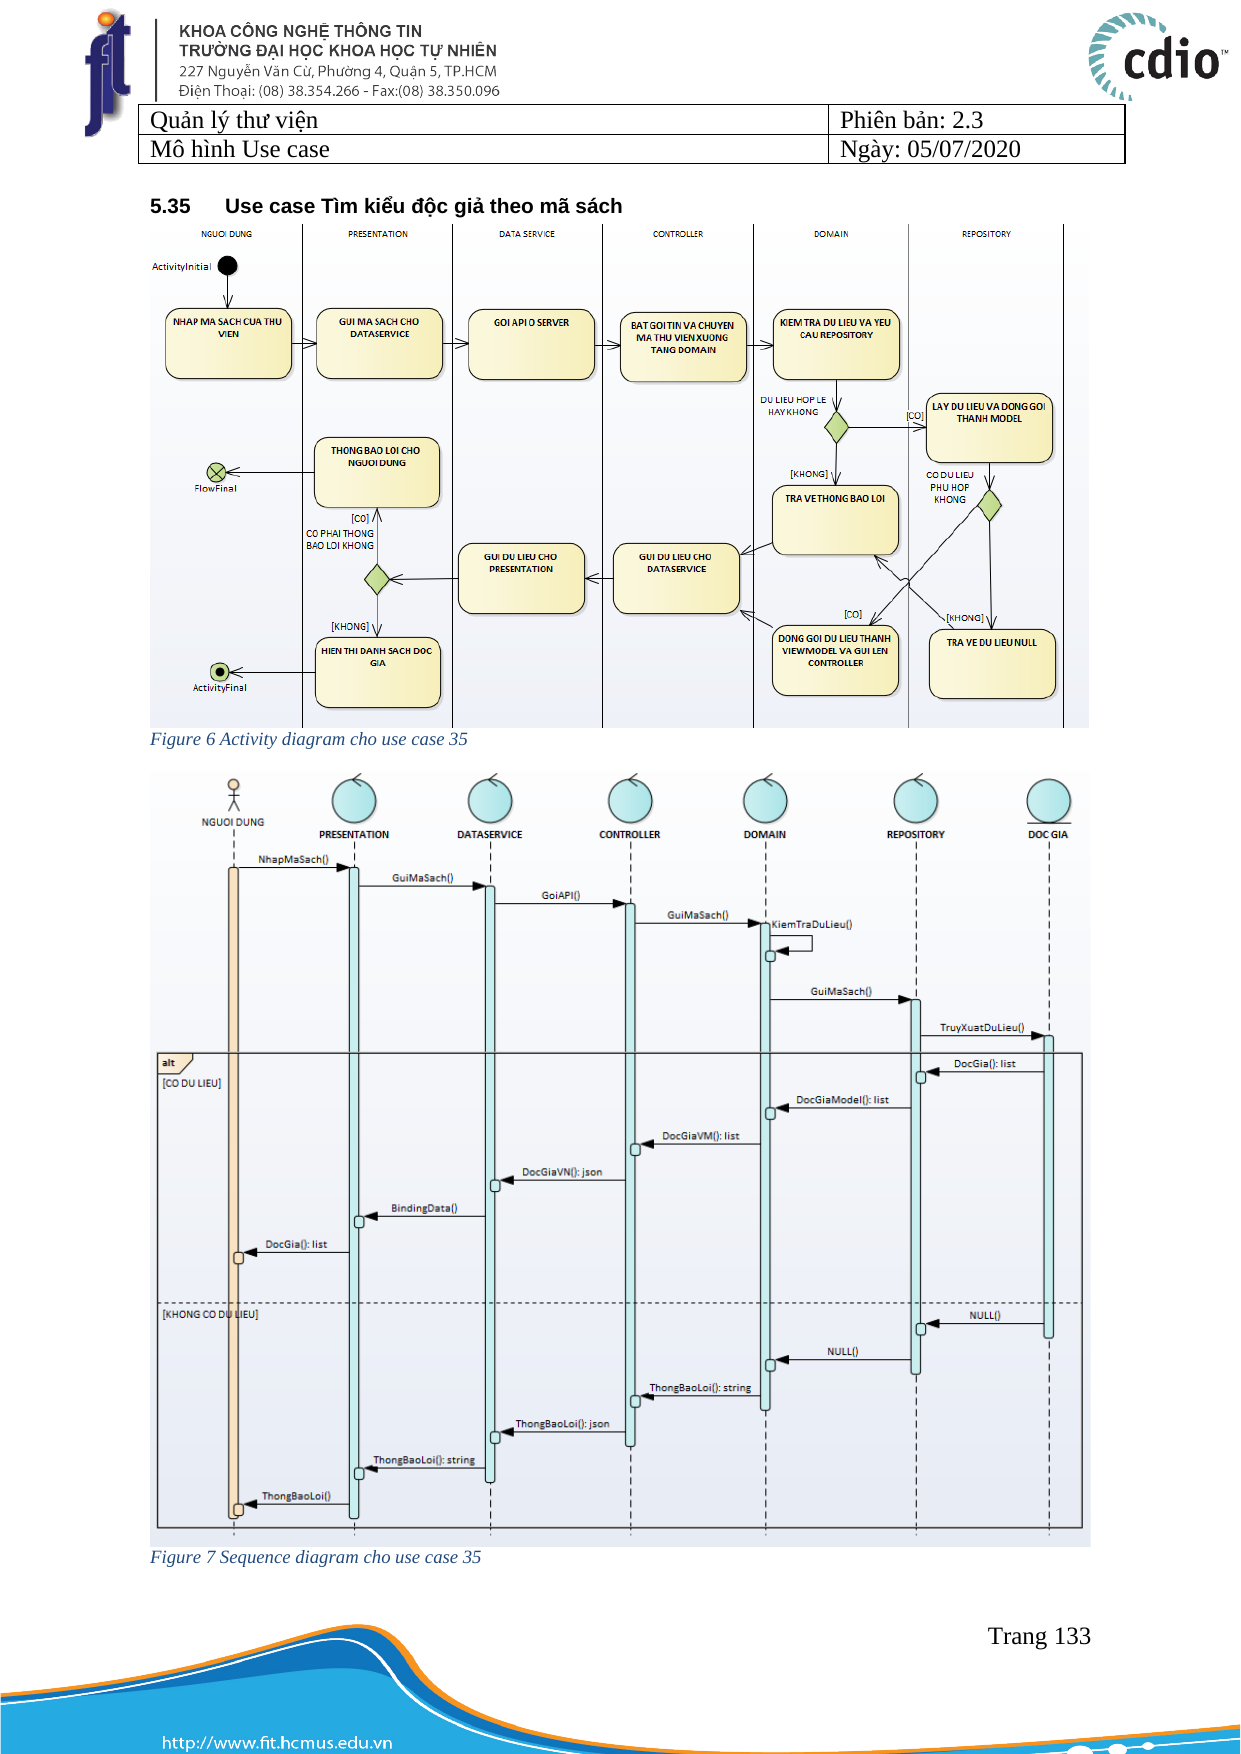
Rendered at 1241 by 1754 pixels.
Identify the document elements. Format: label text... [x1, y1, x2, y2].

picture [829, 135, 1124, 161]
picture [0, 1621, 1241, 1754]
picture [150, 224, 1089, 728]
subtitle Use case Tìm kiểu độc giả theo mã sách [150, 193, 1090, 218]
picture [61, 1, 1241, 161]
picture [829, 105, 1124, 134]
text Figure 7 Sequence diagram cho use case 35 [150, 1547, 1090, 1568]
picture [139, 135, 828, 161]
picture [150, 770, 1091, 1547]
picture [139, 105, 828, 134]
text Figure 6 Activity diagram cho use case 35 [150, 727, 1090, 749]
